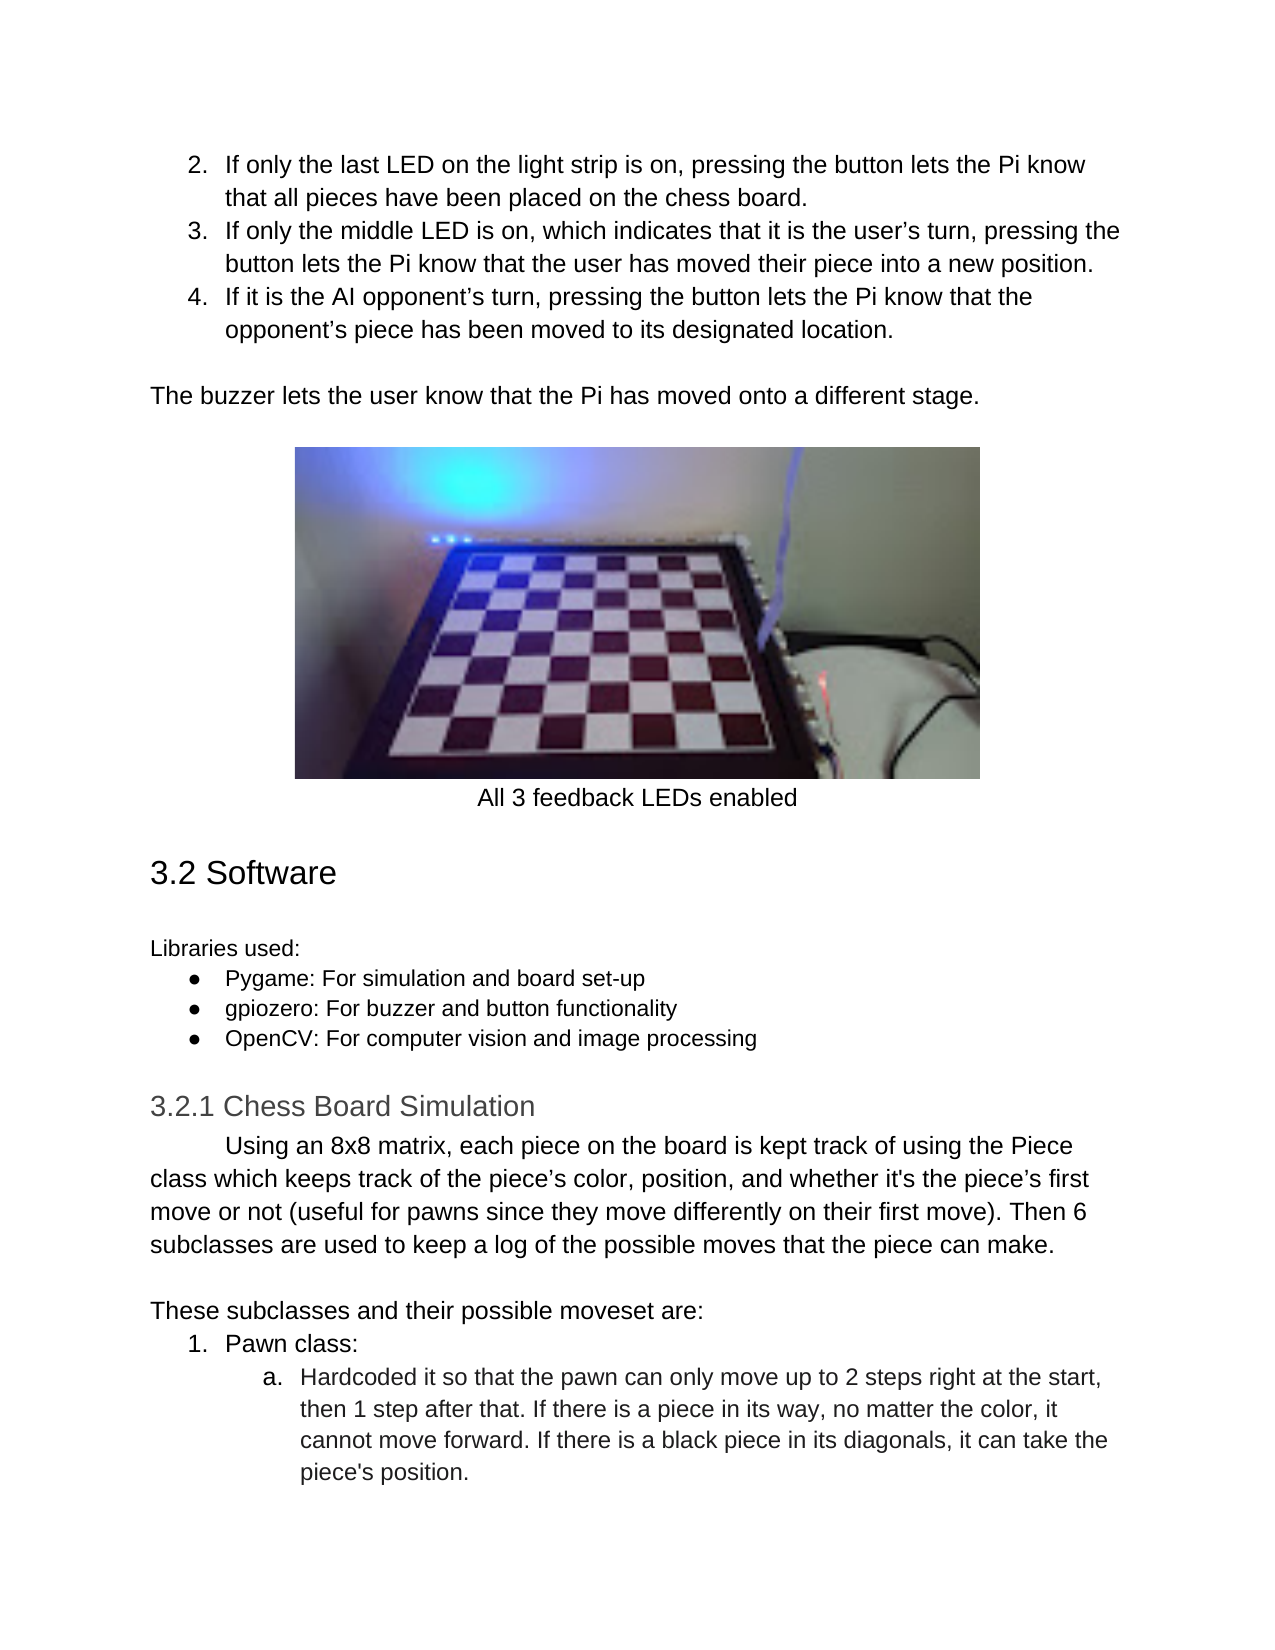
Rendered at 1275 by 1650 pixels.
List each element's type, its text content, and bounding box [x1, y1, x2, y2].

text All 3 feedback LEDs enabled [150, 783, 1125, 812]
list Pawn class: [187, 1329, 1125, 1357]
list gpiozero: For buzzer and button functionality [187, 995, 1125, 1021]
subtitle 3.2 Software [150, 853, 1125, 892]
subtitle 3.2.1 Chess Board Simulation [150, 1089, 1125, 1122]
text The buzzer lets the user know that the Pi has moved onto a different stage. [150, 381, 1125, 410]
list If only the middle LED is on, which indicates that it is the user’s turn, pressing the button lets the Pi know that the user has moved their piece into a new position. [187, 216, 1125, 278]
list Hardcoded it so that the pawn can only move up to 2 steps right at the start, then 1 step after that. If there is a piece in its way, no matter the color, it cannot move forward. If there is a black piece in its diagonals, it can take the piece's position. [262, 1362, 1125, 1486]
list Pygame: For simulation and board set-up [187, 965, 1125, 991]
text Libraries used: [150, 934, 1125, 961]
picture [294, 447, 980, 779]
list OpenCV: For computer vision and image processing [187, 1025, 1125, 1052]
list If only the last LED on the light strip is on, pressing the button lets the Pi know that all pieces have been placed on the chess board. [187, 150, 1125, 212]
list If it is the AI opponent’s turn, pressing the button lets the Pi know that the opponent’s piece has been moved to its designated location. [187, 282, 1125, 344]
text Using an 8x8 matrix, each piece on the board is kept track of using the Piece class which keeps track of the piece’s color, position, and whether it's the piece’s first move or not (useful for pawns since they move differently on their first move). Then 6 subclasses are used to keep a log of the possible moves that the piece can make. [150, 1131, 1125, 1258]
text These subclasses and their possible moveset are: [150, 1296, 1125, 1324]
